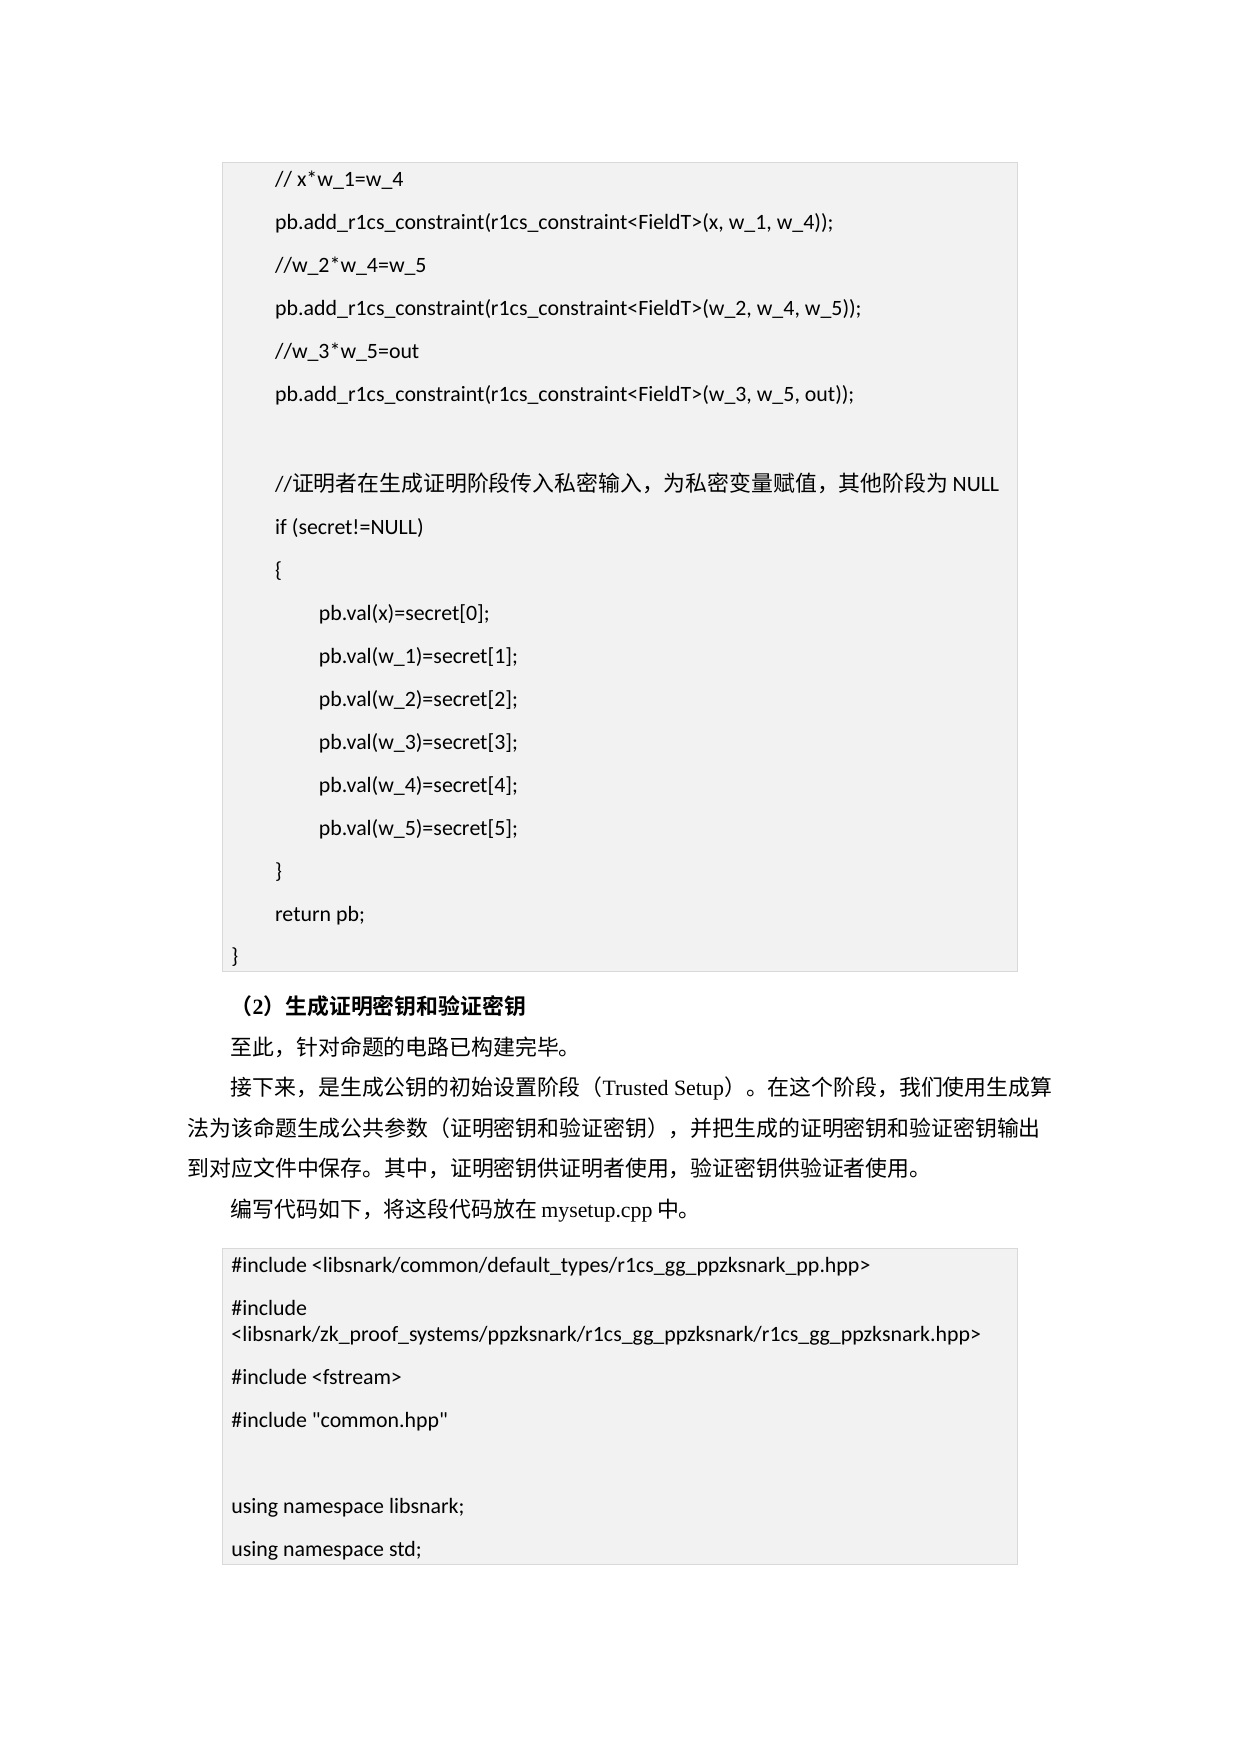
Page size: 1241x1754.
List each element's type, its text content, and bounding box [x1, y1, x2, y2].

text return pb; [223, 897, 1017, 926]
text if (secret!=NULL) [223, 510, 1017, 540]
text pb.val(x)=secret[0]; [223, 596, 1017, 626]
text pb.val(w_4)=secret[4]; [223, 768, 1017, 798]
text } [223, 939, 1017, 971]
text pb.val(w_3)=secret[3]; [223, 725, 1017, 755]
text pb.val(w_1)=secret[1]; [223, 639, 1017, 669]
text pb.add_r1cs_constraint(r1cs_constraint<FieldT>(w_3, w_5, out)); [223, 377, 1017, 406]
text #include <libsnark/common/default_types/r1cs_gg_ppzksnark_pp.hpp> [223, 1249, 1017, 1278]
text } [223, 854, 1017, 883]
text （2）生成证明密钥和验证密钥 [187, 989, 1053, 1021]
text // x*w_1=w_4 [223, 163, 1017, 192]
text #include <fstream> [223, 1360, 1017, 1390]
text //w_3*w_5=out [223, 334, 1017, 363]
text pb.add_r1cs_constraint(r1cs_constraint<FieldT>(x, w_1, w_4)); [223, 205, 1017, 235]
text { [223, 553, 1017, 583]
text pb.val(w_5)=secret[5]; [223, 811, 1017, 841]
text #include <libsnark/zk_proof_systems/ppzksnark/r1cs_gg_ppzksnark/r1cs_gg_ppzksnark.hpp> [223, 1291, 1017, 1347]
text using namespace std; [223, 1532, 1017, 1564]
text 编写代码如下，将这段代码放在mysetup.cpp中。 [187, 1191, 1053, 1224]
text #include "common.hpp" [223, 1403, 1017, 1433]
text pb.val(w_2)=secret[2]; [223, 682, 1017, 712]
text //证明者在生成证明阶段传入私密输入，为私密变量赋值，其他阶段为NULL [223, 462, 1017, 497]
text //w_2*w_4=w_5 [223, 248, 1017, 278]
text 接下来，是生成公钥的初始设置阶段（Trusted Setup）。在这个阶段，我们使用生成算法为该命题生成公共参数（证明密钥和验证密钥），并把生成的证明密钥和验证密钥输出到对应文件中保存。其中，证明密钥供证明者使用，验证密钥供验证者使用。 [187, 1069, 1053, 1183]
text using namespace libsnark; [223, 1489, 1017, 1519]
text 至此，针对命题的电路已构建完毕。 [187, 1029, 1053, 1062]
text pb.add_r1cs_constraint(r1cs_constraint<FieldT>(w_2, w_4, w_5)); [223, 291, 1017, 321]
